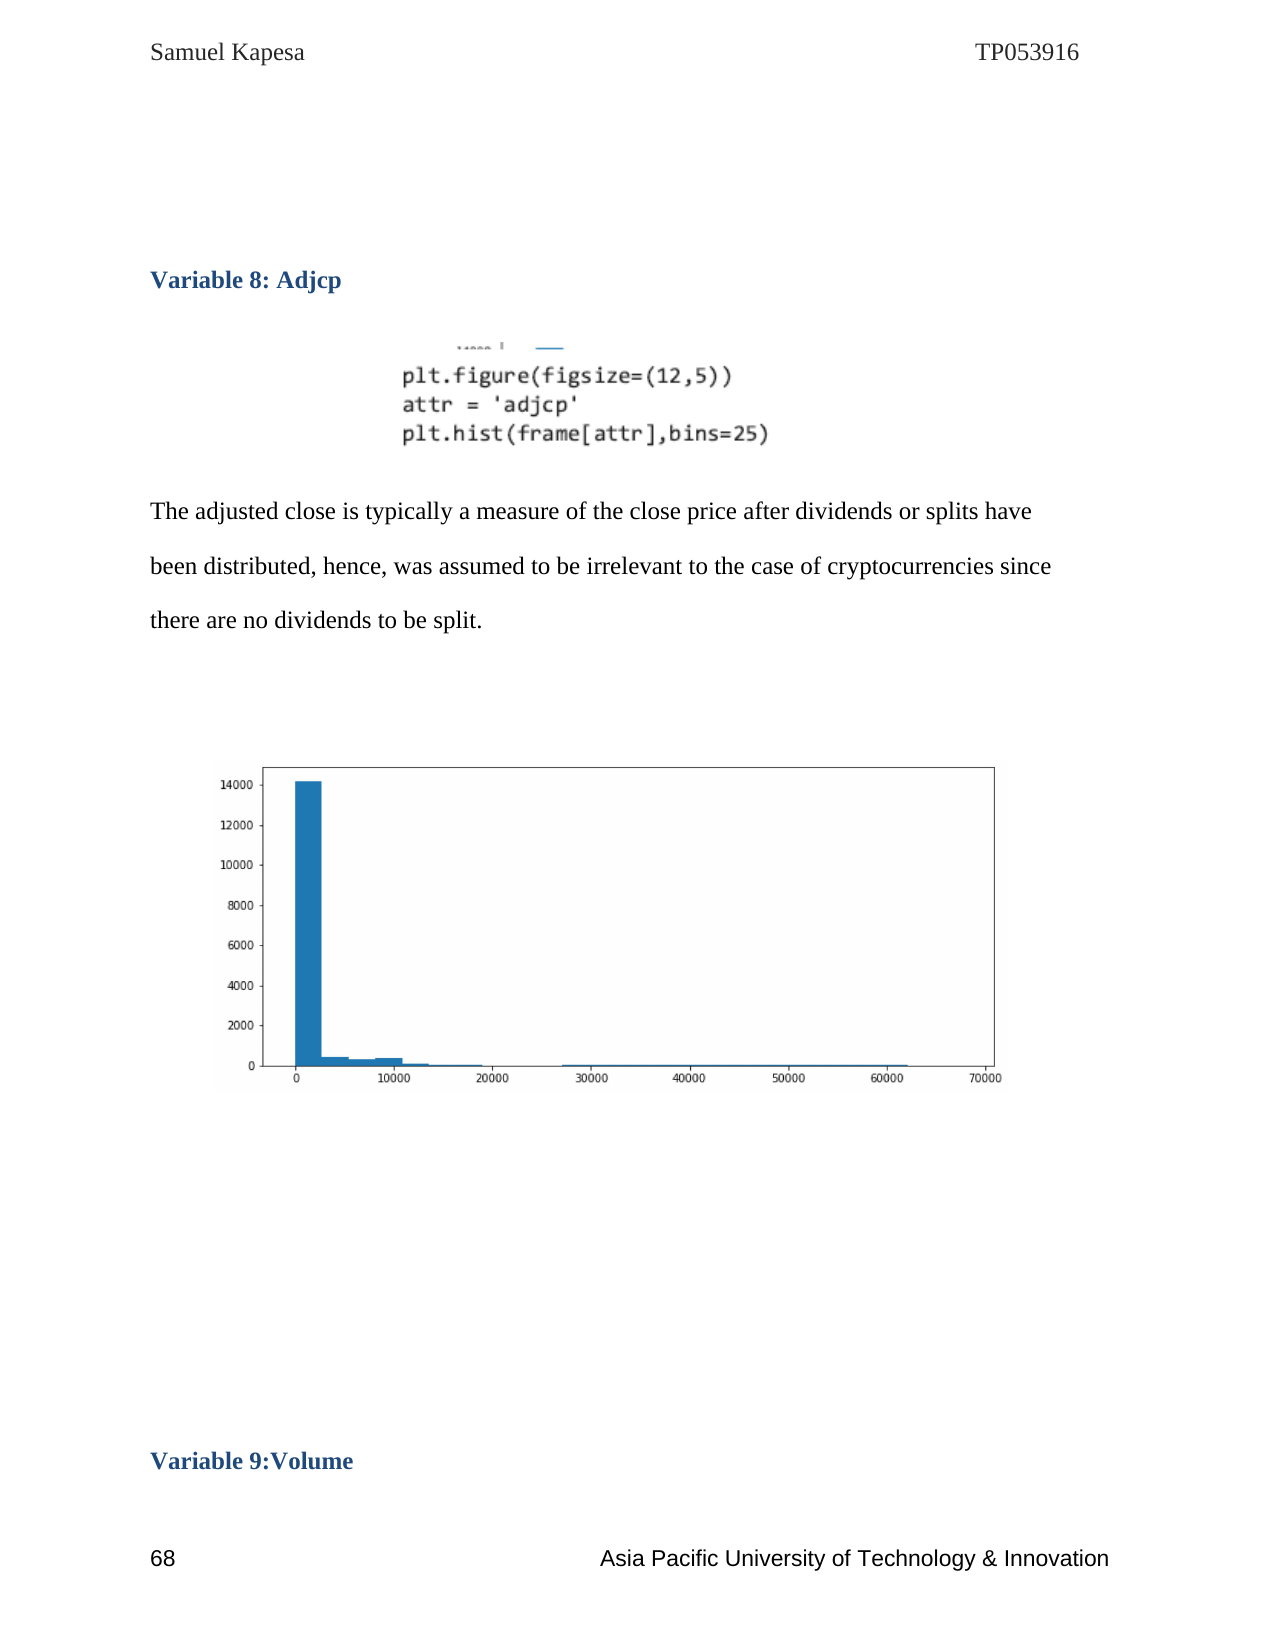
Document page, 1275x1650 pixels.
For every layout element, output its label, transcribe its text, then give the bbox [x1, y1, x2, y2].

text Variable 9:Volume [150, 1446, 1071, 1475]
picture [378, 342, 842, 450]
text The adjusted close is typically a measure of the close price after dividends or splits have been distributed, hence, was assumed to be irrelevant to the case of cryptocurrencies since there are no dividends to be split. [150, 496, 1071, 634]
text Variable 8: Adjcp [150, 265, 1071, 294]
picture [212, 760, 1008, 1092]
